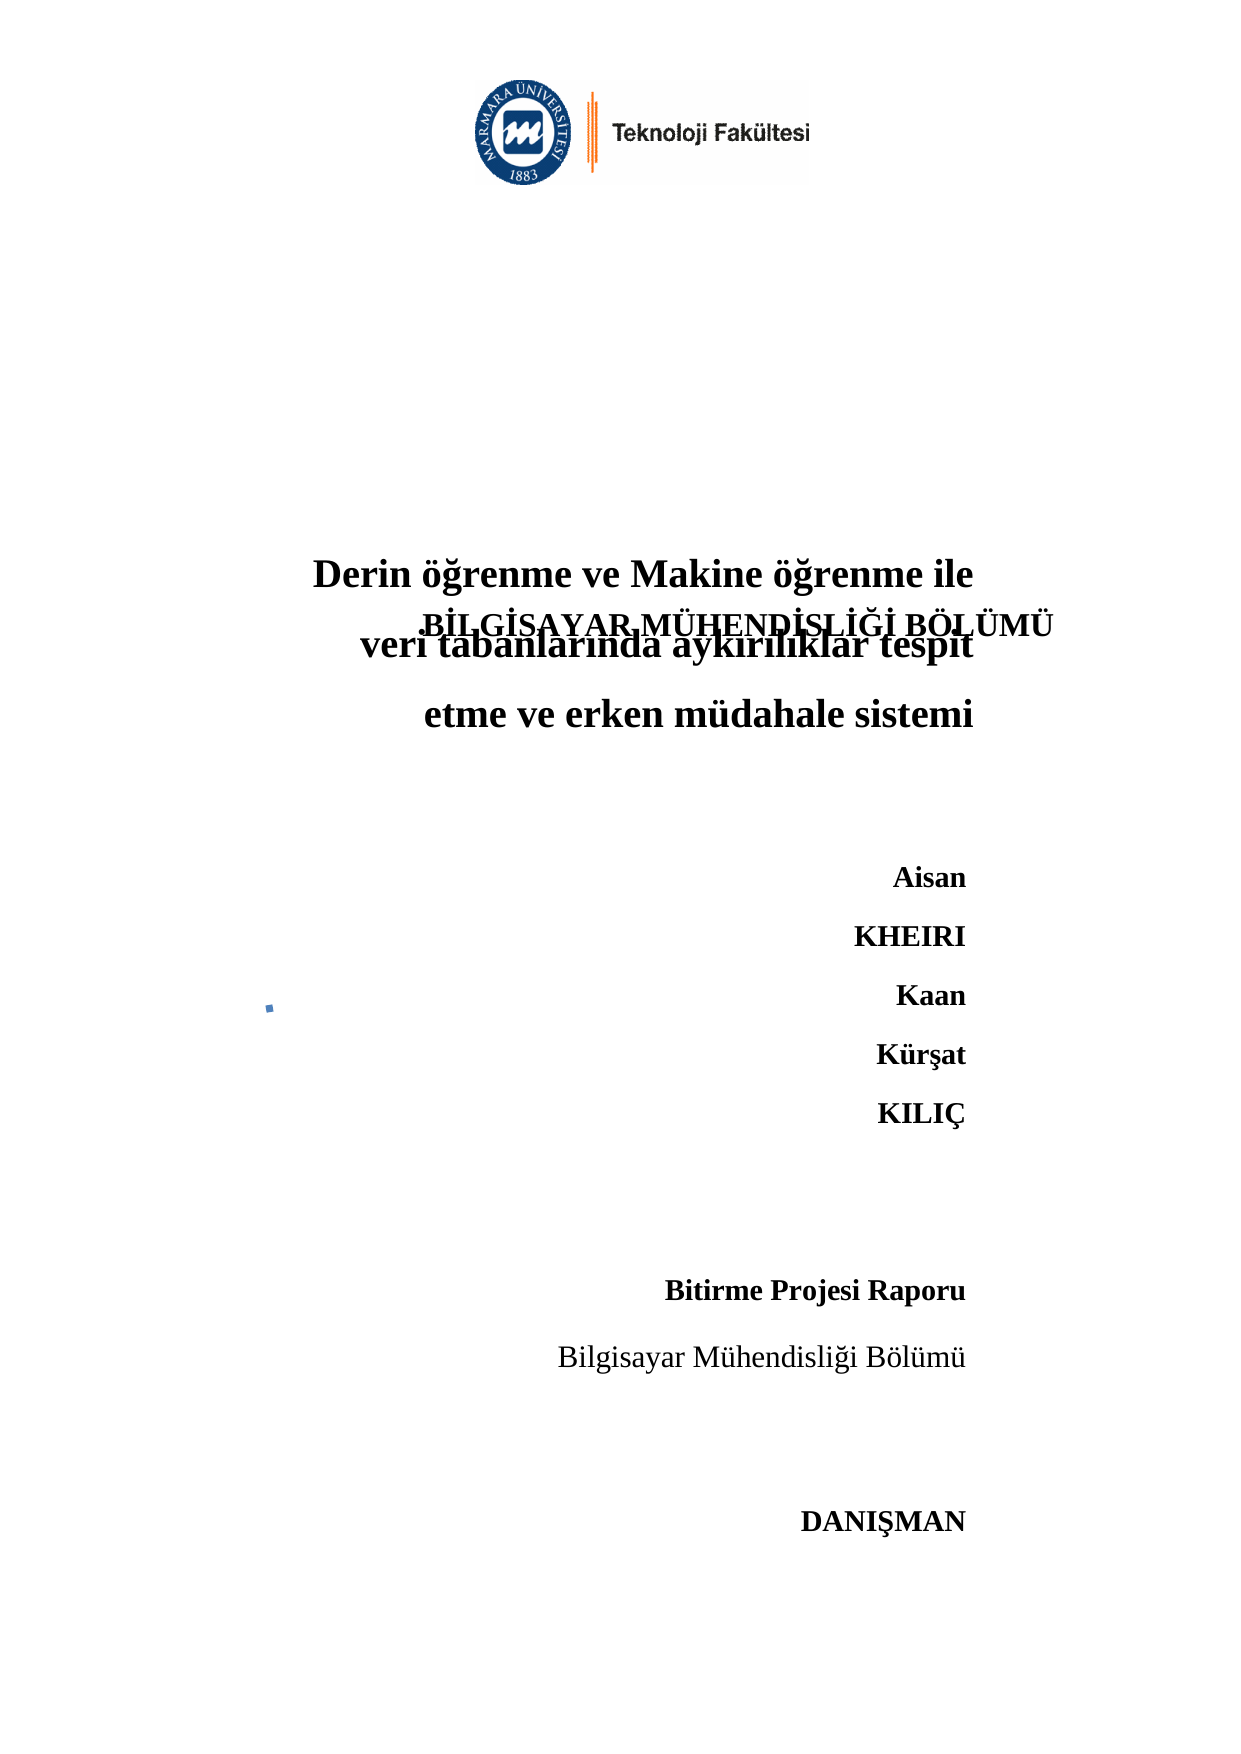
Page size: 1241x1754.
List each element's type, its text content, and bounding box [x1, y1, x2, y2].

text Bilgisayar Mühendisliği Bölümü [269, 1338, 966, 1374]
text Kaan Kürşat KILIÇ [816, 977, 966, 1130]
text Derin öğrenme ve Makine öğrenme ile veri tabanlarında aykırılıklar tespit etme ve erken müdahale sistemi [269, 549, 973, 736]
picture [475, 80, 809, 185]
text Bitirme Projesi Raporu [269, 1272, 966, 1307]
text DANIŞMAN [269, 1503, 966, 1538]
text Aisan KHEIRI [816, 859, 966, 953]
